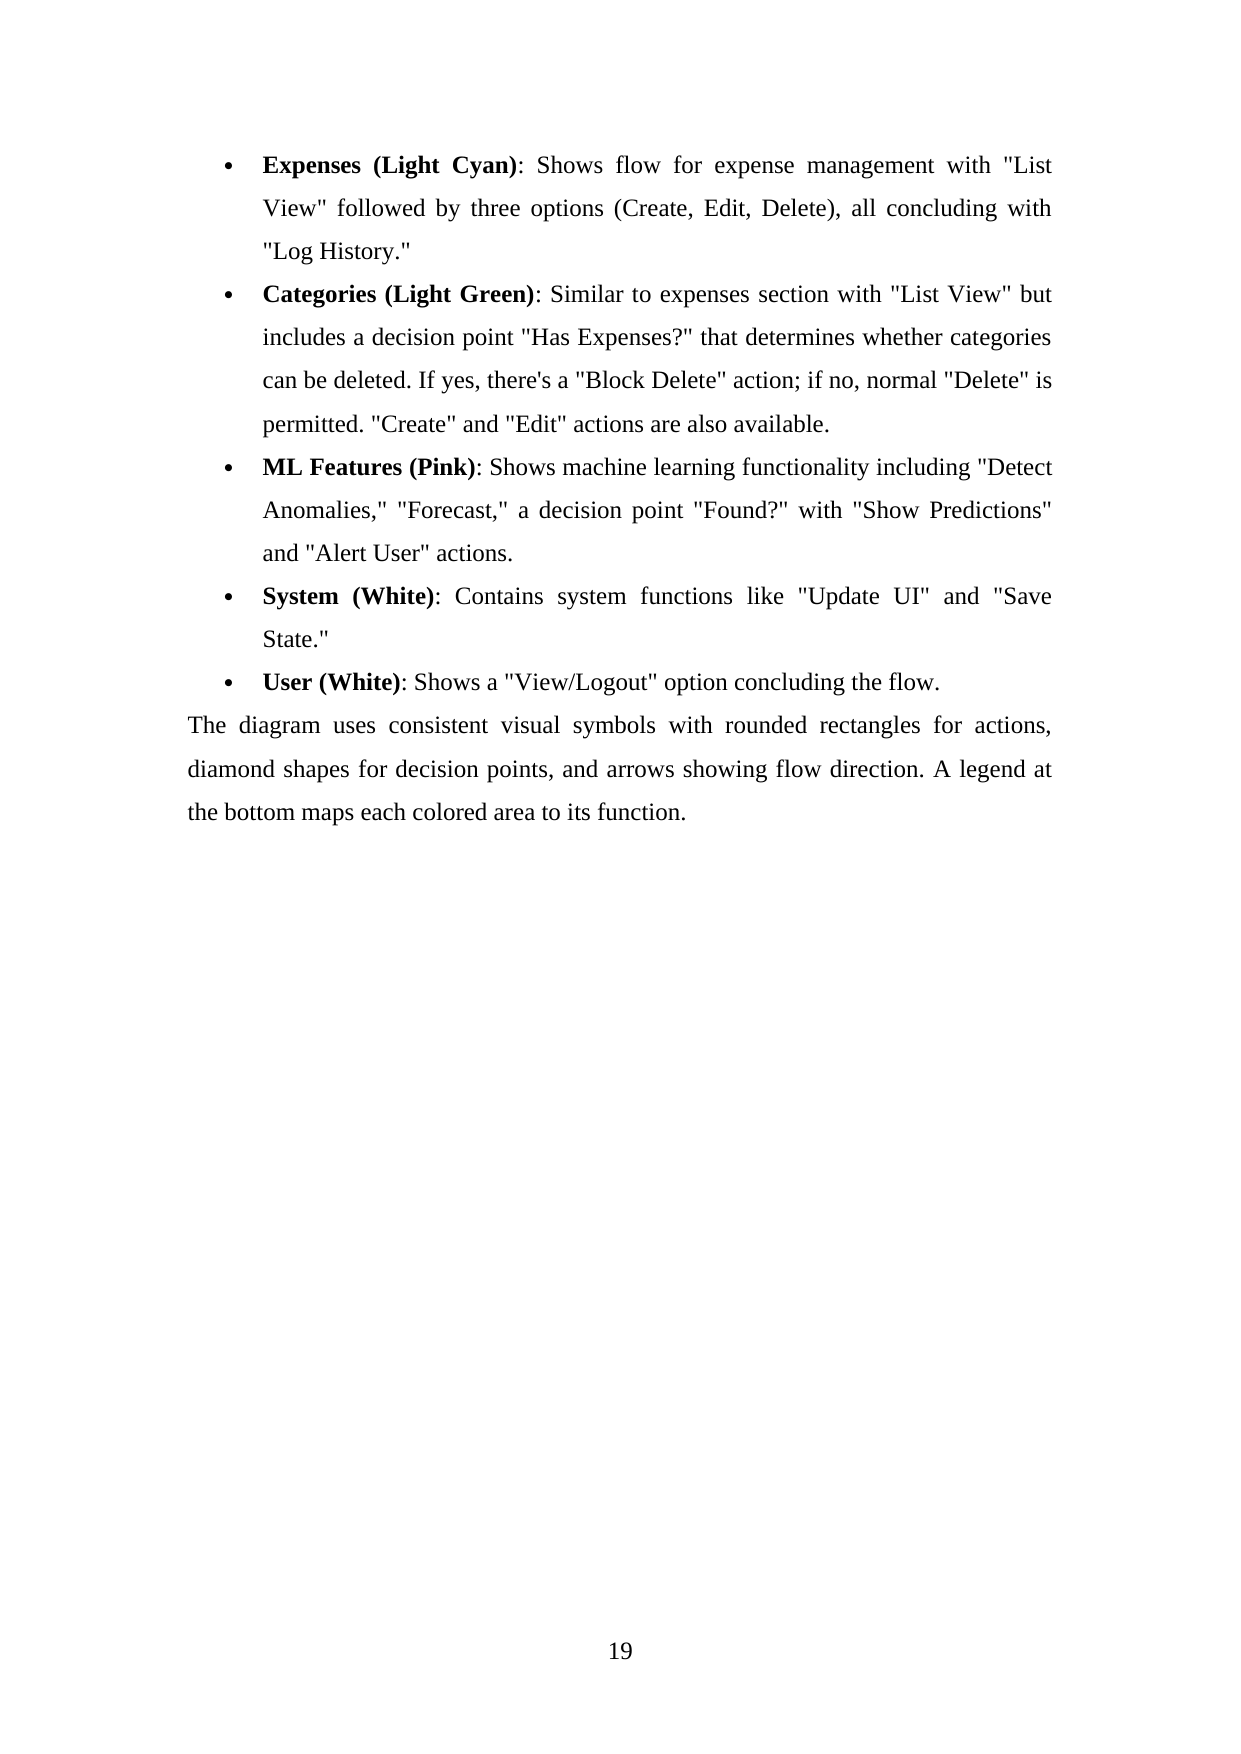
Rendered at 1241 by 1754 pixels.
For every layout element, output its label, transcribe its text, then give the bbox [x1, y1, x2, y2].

list System (White): Contains system functions like "Update UI" and "Save State." [225, 581, 1053, 653]
text The diagram uses consistent visual symbols with rounded rectangles for actions, diamond shapes for decision points, and arrows showing flow direction. A legend at the bottom maps each colored area to its function. [187, 711, 1053, 826]
list Expenses (Light Cyan): Shows flow for expense management with "List View" followed by three options (Create, Edit, Delete), all concluding with "Log History." [225, 150, 1053, 265]
list User (White): Shows a "View/Logout" option concluding the flow. [225, 667, 1053, 696]
list Categories (Light Green): Similar to expenses section with "List View" but includes a decision point "Has Expenses?" that determines whether categories can be deleted. If yes, there's a "Block Delete" action; if no, normal "Delete" is permitted. "Create" and "Edit" actions are also available. [225, 279, 1053, 437]
list ML Features (Pink): Shows machine learning functionality including "Detect Anomalies," "Forecast," a decision point "Found?" with "Show Predictions" and "Alert User" actions. [225, 452, 1053, 567]
